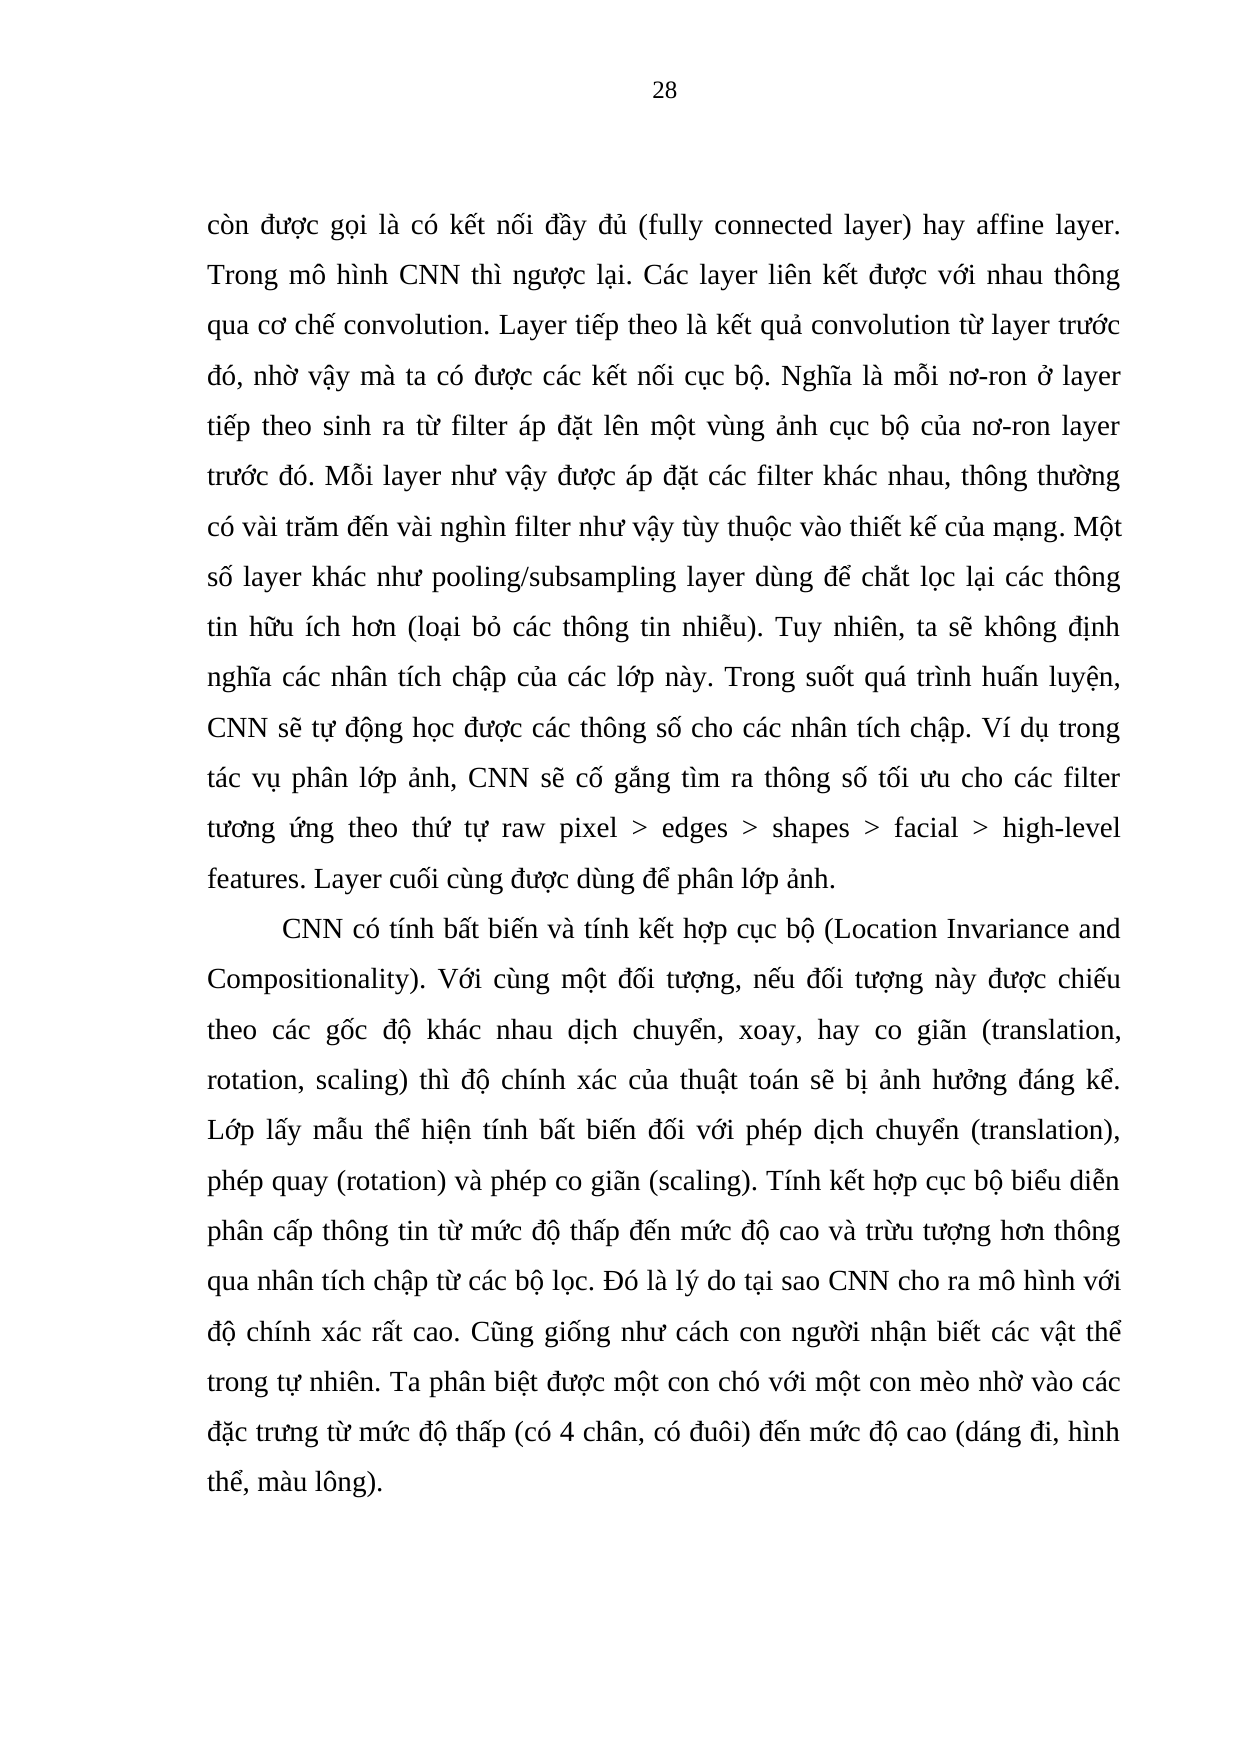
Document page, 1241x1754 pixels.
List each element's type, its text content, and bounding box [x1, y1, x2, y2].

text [207, 207, 1122, 894]
text CNN có tính bất biến và tính kết hợp cục bộ (Location Invariance and Compositionality). Với cùng một đối tượng, nếu đối tượng này được chiếu theo các gốc độ khác nhau dịch chuyển, xoay, hay co giãn (translation, rotation, scaling) thì độ chính xác của thuật toán sẽ bị ảnh hưởng đáng kể. Lớp lấy mẫu thể hiện tính bất biến đối với phép dịch chuyển (translation), phép quay (rotation) và phép co giãn (scaling). Tính kết hợp cục bộ biểu diễn phân cấp thông tin từ mức độ thấp đến mức độ cao và trừu tượng hơn thông qua nhân tích chập từ các bộ lọc. Đó là lý do tại sao CNN cho ra mô hình với độ chính xác rất cao. Cũng giống như cách con người nhận biết các vật thể trong tự nhiên. Ta phân biệt được một con chó với một con mèo nhờ vào các đặc trưng từ mức độ thấp (có 4 chân, có đuôi) đến mức độ cao (dáng đi, hình thể, màu lông). [207, 911, 1122, 1498]
